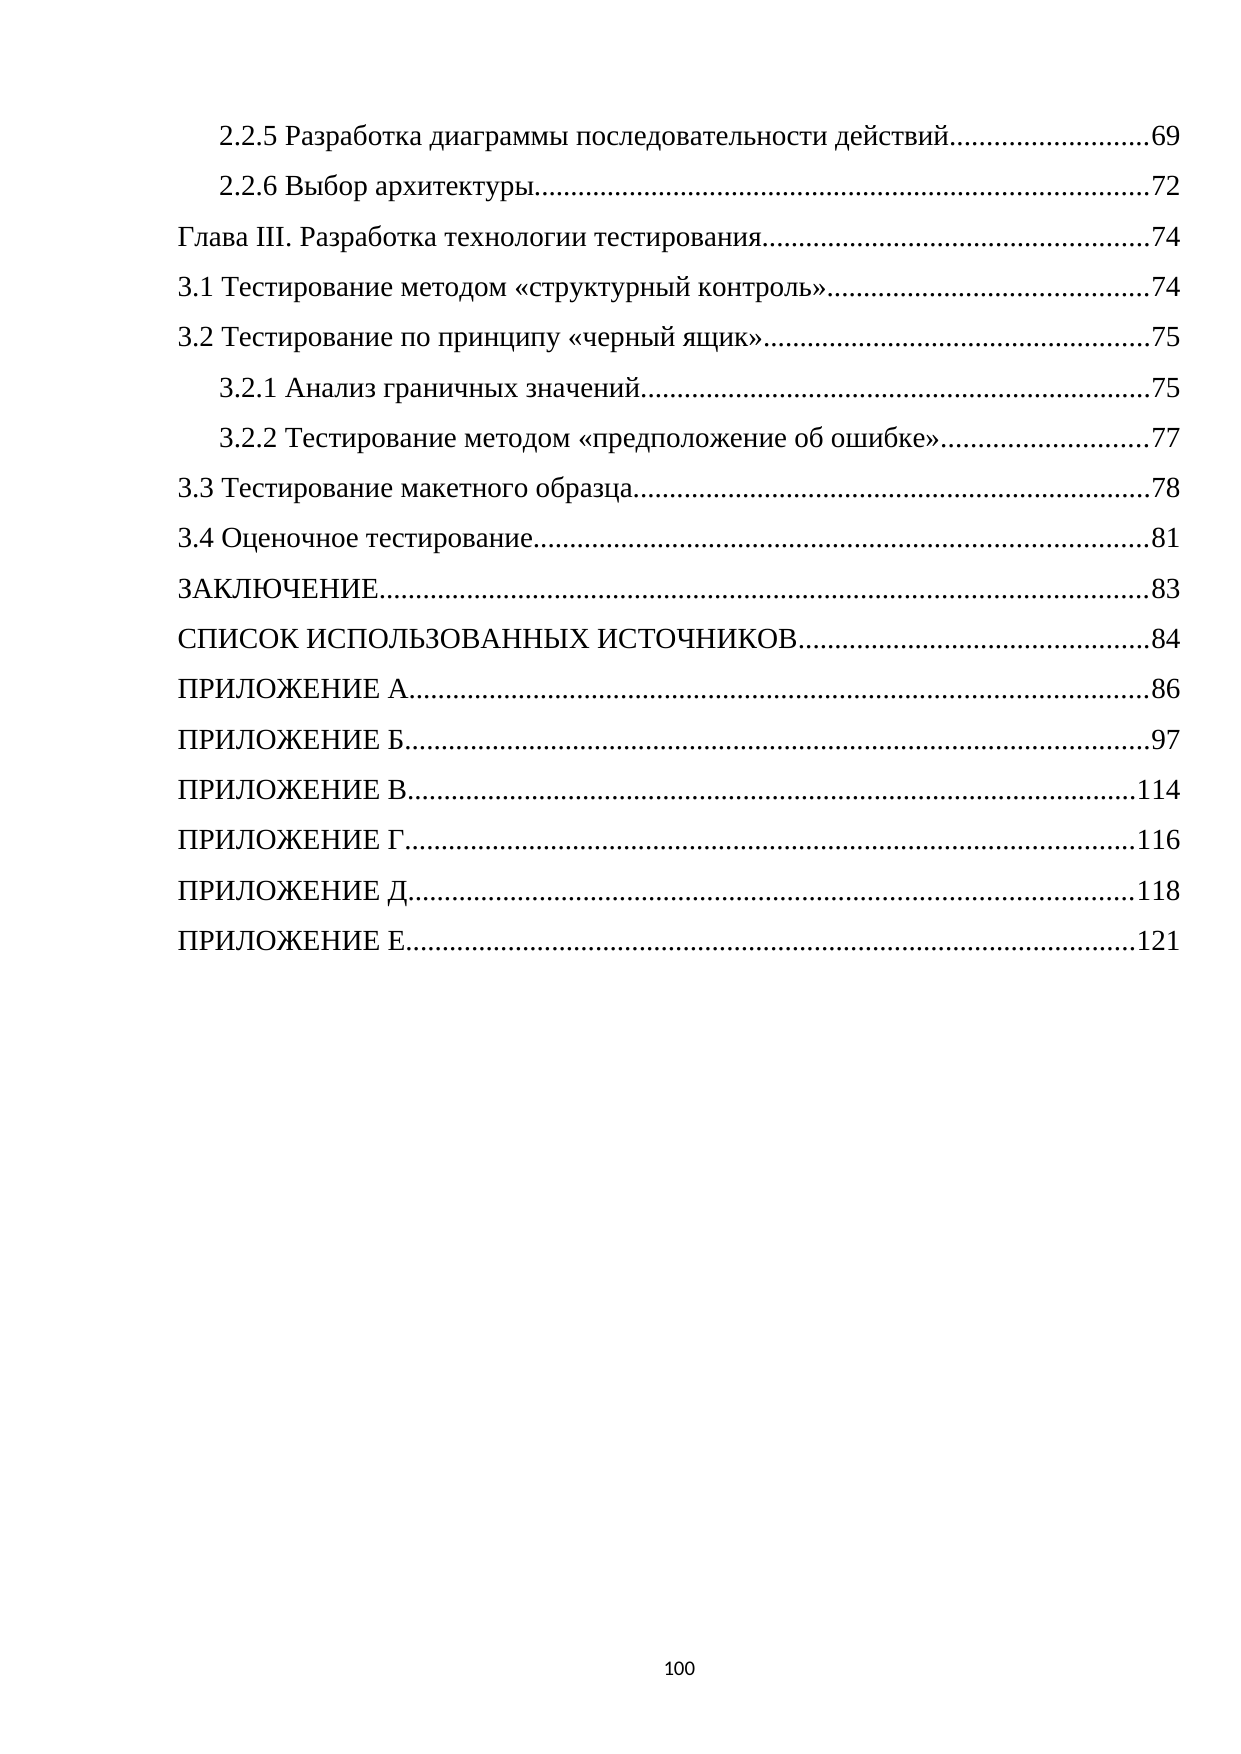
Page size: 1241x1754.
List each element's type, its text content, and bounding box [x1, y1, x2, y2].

text ПРИЛОЖЕНИЕ Е 121 [177, 923, 1181, 957]
text ПРИЛОЖЕНИЕ В 114 [177, 772, 1181, 806]
text СПИСОК ИСПОЛЬЗОВАННЫХ ИСТОЧНИКОВ 84 [177, 621, 1181, 655]
text 3.2.1 Анализ граничных значений 75 [219, 370, 1181, 403]
text 3.4 Оценочное тестирование 81 [177, 521, 1181, 554]
text ПРИЛОЖЕНИЕ Д 118 [177, 873, 1181, 906]
text ЗАКЛЮЧЕНИЕ 83 [177, 571, 1181, 604]
text ПРИЛОЖЕНИЕ Б 97 [177, 722, 1181, 755]
text 3.2.2 Тестирование методом «предположение об ошибке» 77 [219, 420, 1181, 453]
text 3.3 Тестирование макетного образца 78 [177, 470, 1181, 504]
text 2.2.5 Разработка диаграммы последовательности действий 69 [219, 118, 1181, 152]
text 2.2.6 Выбор архитектуры 72 [219, 168, 1181, 202]
text 3.1 Тестирование методом «структурный контроль» 74 [177, 269, 1181, 303]
text ПРИЛОЖЕНИЕ А 86 [177, 672, 1181, 705]
text 3.2 Тестирование по принципу «черный ящик» 75 [177, 319, 1181, 353]
text ПРИЛОЖЕНИЕ Г 116 [177, 822, 1181, 856]
text Глава III. Разработка технологии тестирования 74 [177, 219, 1181, 252]
